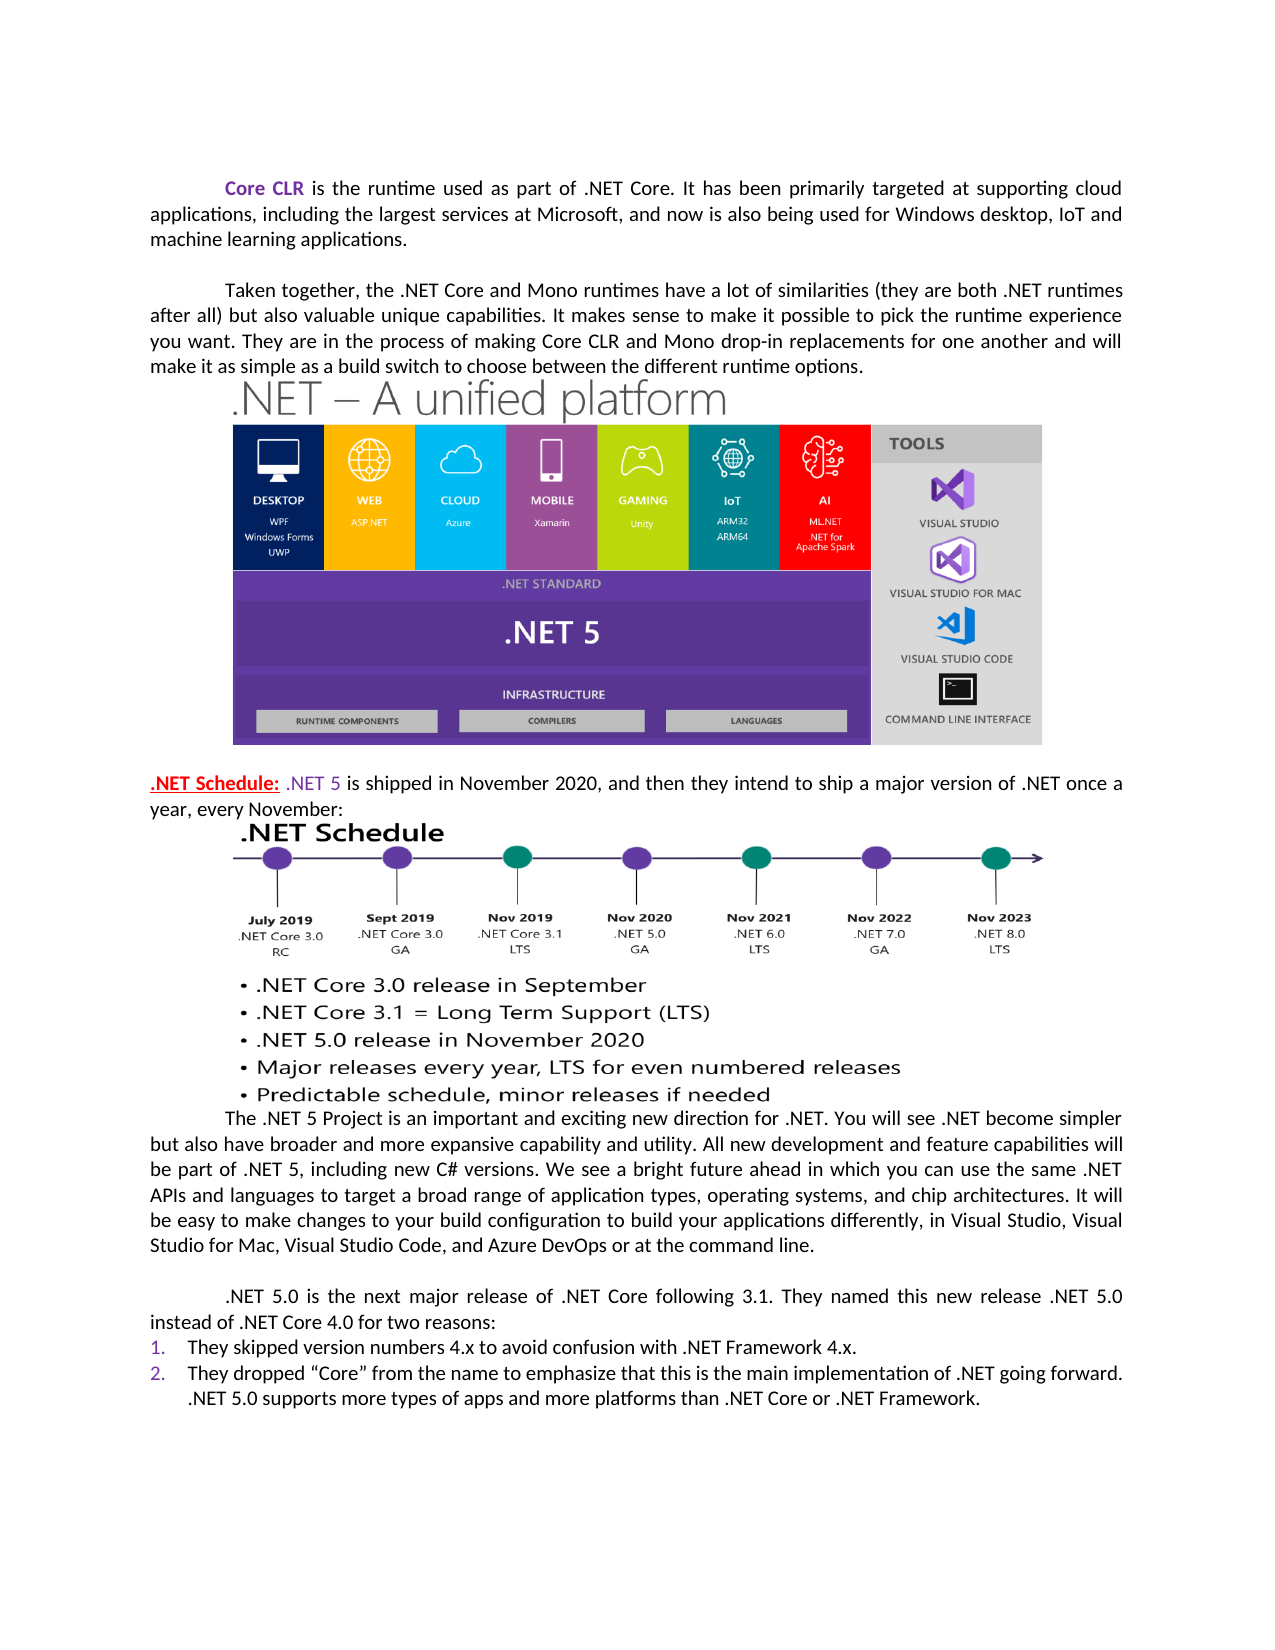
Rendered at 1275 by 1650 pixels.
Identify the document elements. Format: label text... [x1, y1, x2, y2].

text Taken together, the .NET Core and Mono runtimes have a lot of similarities (they are both .NET runtimes after all) but also valuable unique capabilities. It makes sense to make it possible to pick the runtime experience you want. They are in the process of making Core CLR and Mono drop-in replacements for one another and will make it as simple as a build switch to choose between the different runtime options. [150, 277, 1125, 379]
text .NET Schedule: .NET 5 is shipped in November 2020, and then they intend to ship a major version of .NET once a year, every November: [150, 770, 1125, 821]
text .NET 5.0 is the next major release of .NET Core following 3.1. They named this new release .NET 5.0 instead of .NET Core 4.0 for two reasons: [150, 1283, 1125, 1334]
text The .NET 5 Project is an important and exciting new direction for .NET. You will see .NET become simpler but also have broader and more expansive capability and utility. All new development and feature capabilities will be part of .NET 5, including new C# versions. We see a bright future ahead in which you can use the same .NET APIs and languages to target a broad range of application types, operating systems, and chip architectures. It will be easy to make changes to your build configuration to build your applications differently, in Visual Studio, Visual Studio for Mac, Visual Studio Code, and Azure DevOps or at the command line. [150, 1106, 1125, 1258]
list They skipped version numbers 4.x to avoid confusion with .NET Framework 4.x. [150, 1334, 1125, 1360]
list They dropped “Core” from the name to emphasize that this is the main implementation of .NET going forward. .NET 5.0 supports more types of apps and more platforms than .NET Core or .NET Framework. [150, 1360, 1125, 1411]
text Core CLR is the runtime used as part of .NET Core. It has been primarily targeted at supporting cloud applications, including the largest services at Microsoft, and now is also being used for Windows desktop, IoT and machine learning applications. [150, 175, 1125, 252]
picture [232, 378, 1043, 745]
picture [229, 821, 1046, 1106]
